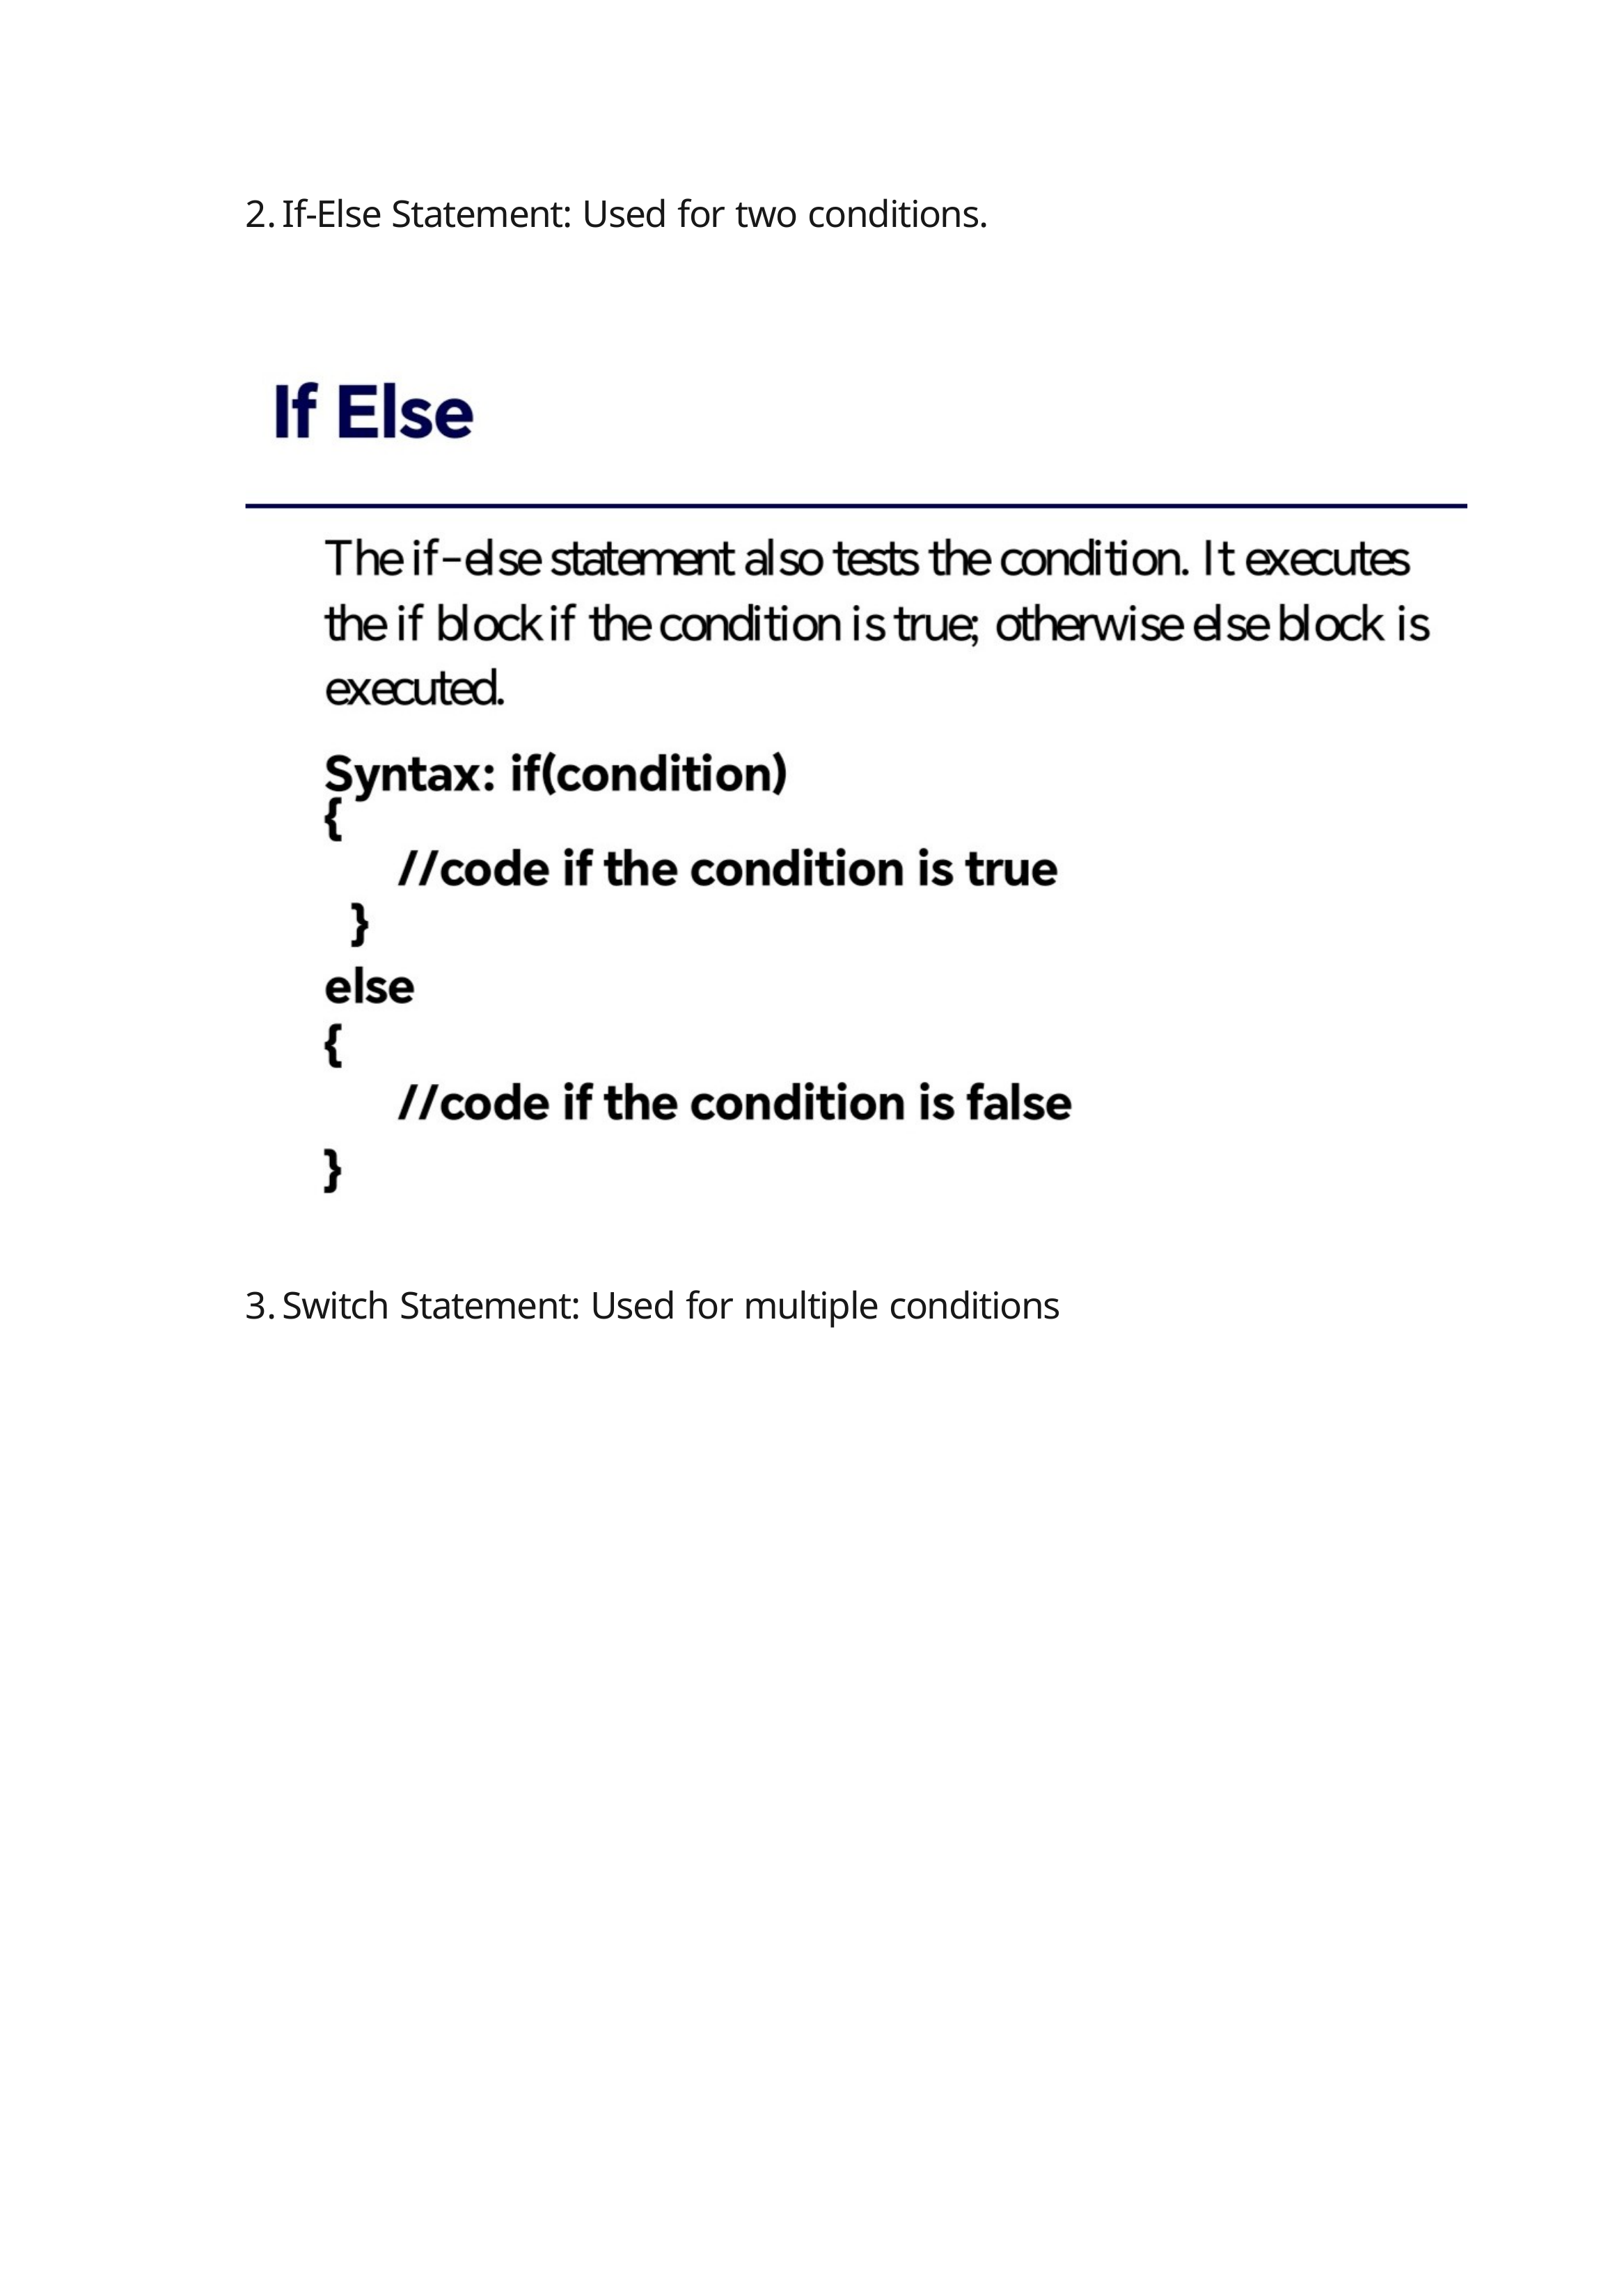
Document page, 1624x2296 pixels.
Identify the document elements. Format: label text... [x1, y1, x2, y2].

list If-Else Statement: Used for two conditions. [246, 194, 1480, 235]
list Switch Statement: Used for multiple conditions [246, 1280, 1480, 1330]
picture [245, 367, 1467, 1201]
